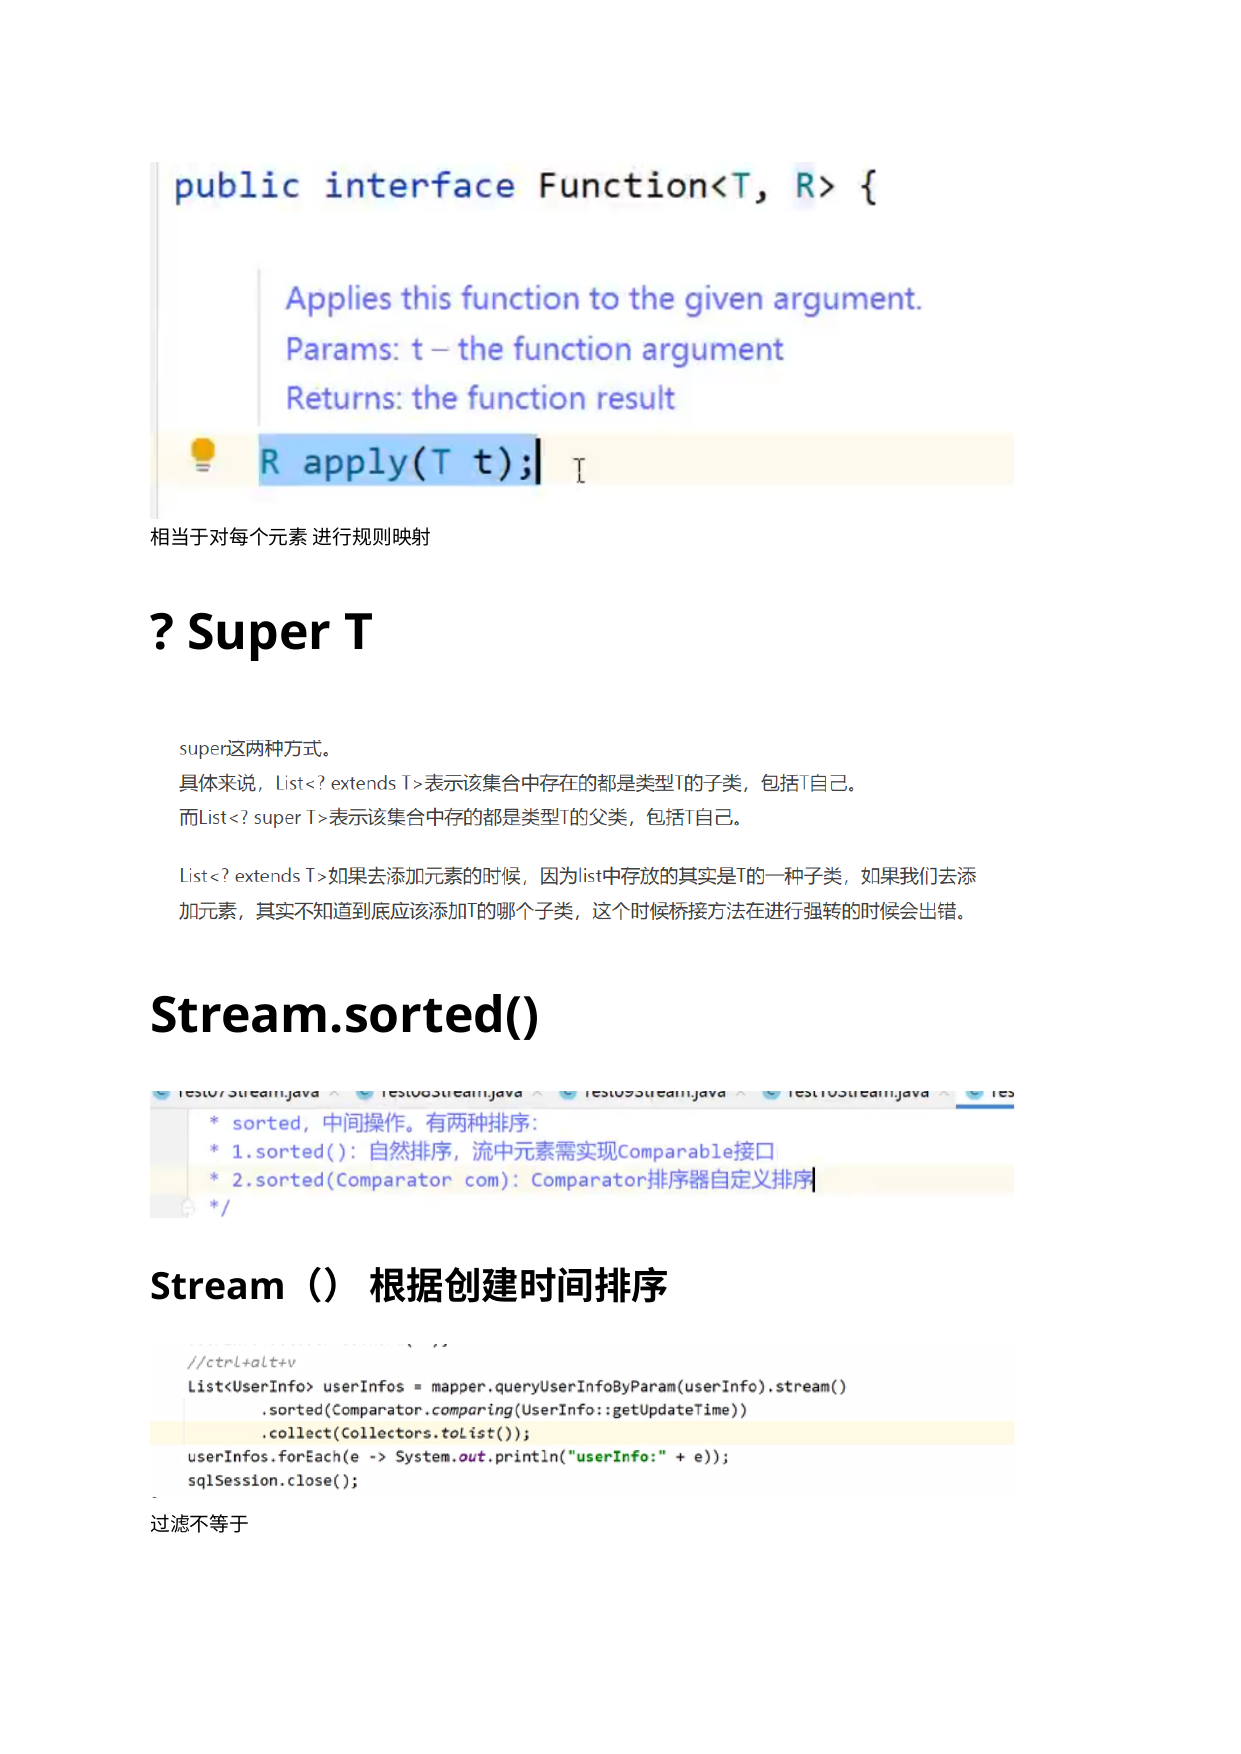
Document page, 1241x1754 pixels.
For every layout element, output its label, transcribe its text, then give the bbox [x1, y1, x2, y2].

subtitle ? Super T [150, 581, 1090, 679]
picture [150, 1344, 1015, 1498]
subtitle Stream.sorted() [150, 964, 1090, 1062]
subtitle Stream（） 根据创建时间排序 [150, 1250, 1090, 1315]
picture [150, 162, 1015, 519]
picture [150, 1091, 1015, 1218]
picture [150, 740, 1015, 931]
text 过滤不等于 [150, 1507, 1090, 1539]
text 相当于对每个元素 进行规则映射 [150, 519, 1090, 552]
